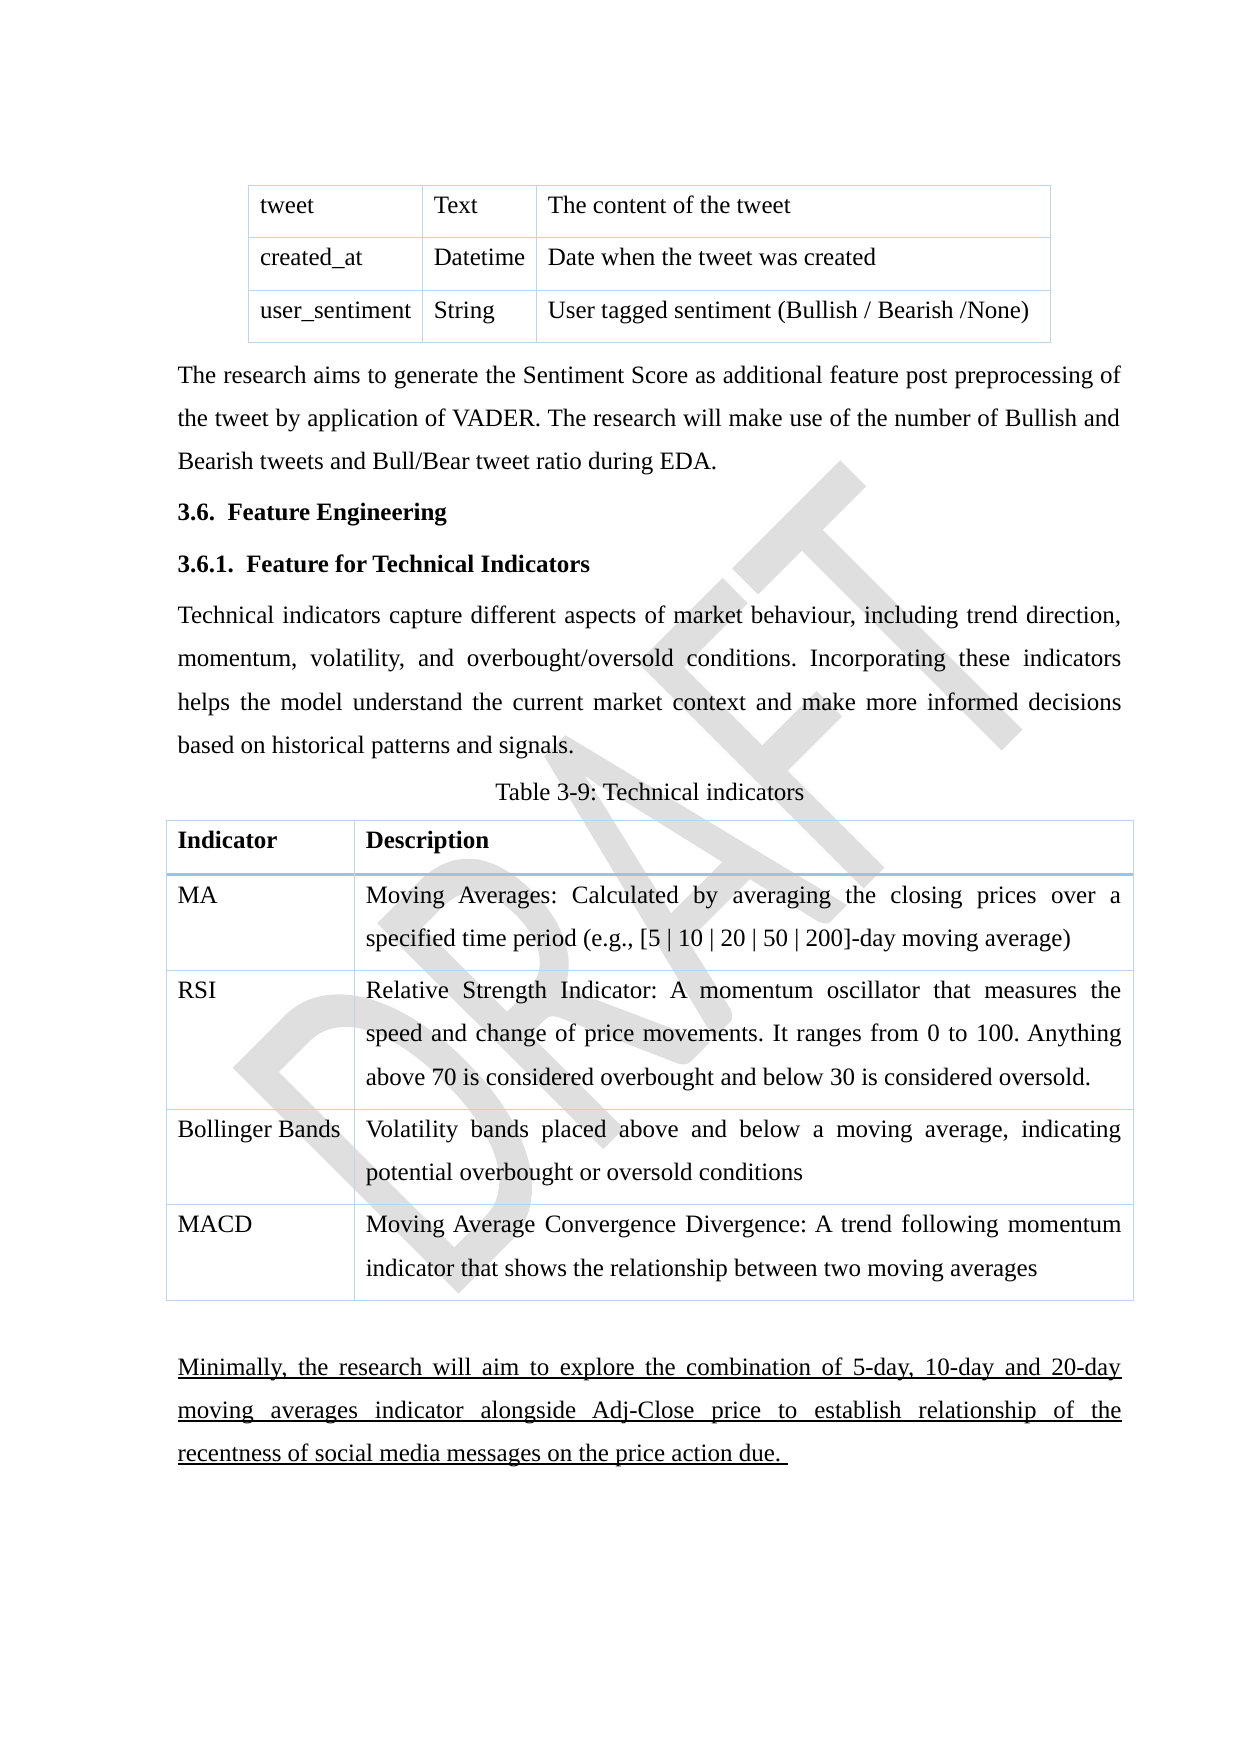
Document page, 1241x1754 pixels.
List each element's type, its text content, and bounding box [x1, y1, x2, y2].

table_cell MA [167, 876, 354, 970]
table_cell Text [423, 186, 536, 237]
table_cell RSI [167, 971, 354, 1109]
table_cell user_sentiment [249, 291, 422, 342]
table_cell Datetime [423, 238, 536, 289]
table_cell Bollinger Bands [167, 1110, 354, 1204]
table_cell The content of the tweet [537, 186, 1050, 237]
table_cell Date when the tweet was created [537, 238, 1050, 289]
table_cell String [423, 291, 536, 342]
subtitle Feature Engineering [177, 497, 1122, 526]
table_cell Moving Averages: Calculated by averaging the closing prices over a specified time period (e.g., [5 | 10 | 20 | 50 | 200]-day moving average) [355, 876, 1133, 970]
subtitle Feature for Technical Indicators [177, 549, 1122, 578]
table_header Indicator [167, 821, 354, 872]
table_cell Moving Average Convergence Divergence: A trend following momentum indicator that shows the relationship between two moving averages [355, 1205, 1133, 1300]
table_cell tweet [249, 186, 422, 237]
text Table 3-9: Technical indicators [177, 777, 1122, 806]
text Technical indicators capture different aspects of market behaviour, including trend direction, momentum, volatility, and overbought/oversold conditions. Incorporating these indicators helps the model understand the current market context and make more informed decisions based on historical patterns and signals. [177, 600, 1122, 758]
table_cell Volatility bands placed above and below a moving average, indicating potential overbought or oversold conditions [355, 1110, 1133, 1204]
table_header Description [355, 821, 1133, 872]
text The research aims to generate the Sentiment Score as additional feature post preprocessing of the tweet by application of VADER. The research will make use of the number of Bullish and Bearish tweets and Bull/Bear tweet ratio during EDA. [177, 360, 1122, 475]
text Minimally, the research will aim to explore the combination of 5-day, 10-day and 20-day moving averages indicator alongside Adj-Close price to establish relationship of the recentness of social media messages on the price action due. [177, 1352, 1122, 1377]
table_cell created_at [249, 238, 422, 289]
text Minimally, the research will aim to explore the combination of 5-day, 10-day and 20-day moving averages indicator alongside Adj-Close price to establish relationship of the recentness of social media messages on the price action due. [177, 1421, 1122, 1467]
table_cell User tagged sentiment (Bullish / Bearish /None) [537, 291, 1050, 342]
table_cell Relative Strength Indicator: A momentum oscillator that measures the speed and change of price movements. It ranges from 0 to 100. Anything above 70 is considered overbought and below 30 is considered oversold. [355, 971, 1133, 1109]
table_cell MACD [167, 1205, 354, 1300]
text Minimally, the research will aim to explore the combination of 5-day, 10-day and 20-day moving averages indicator alongside Adj-Close price to establish relationship of the recentness of social media messages on the price action due. [177, 1378, 1122, 1420]
